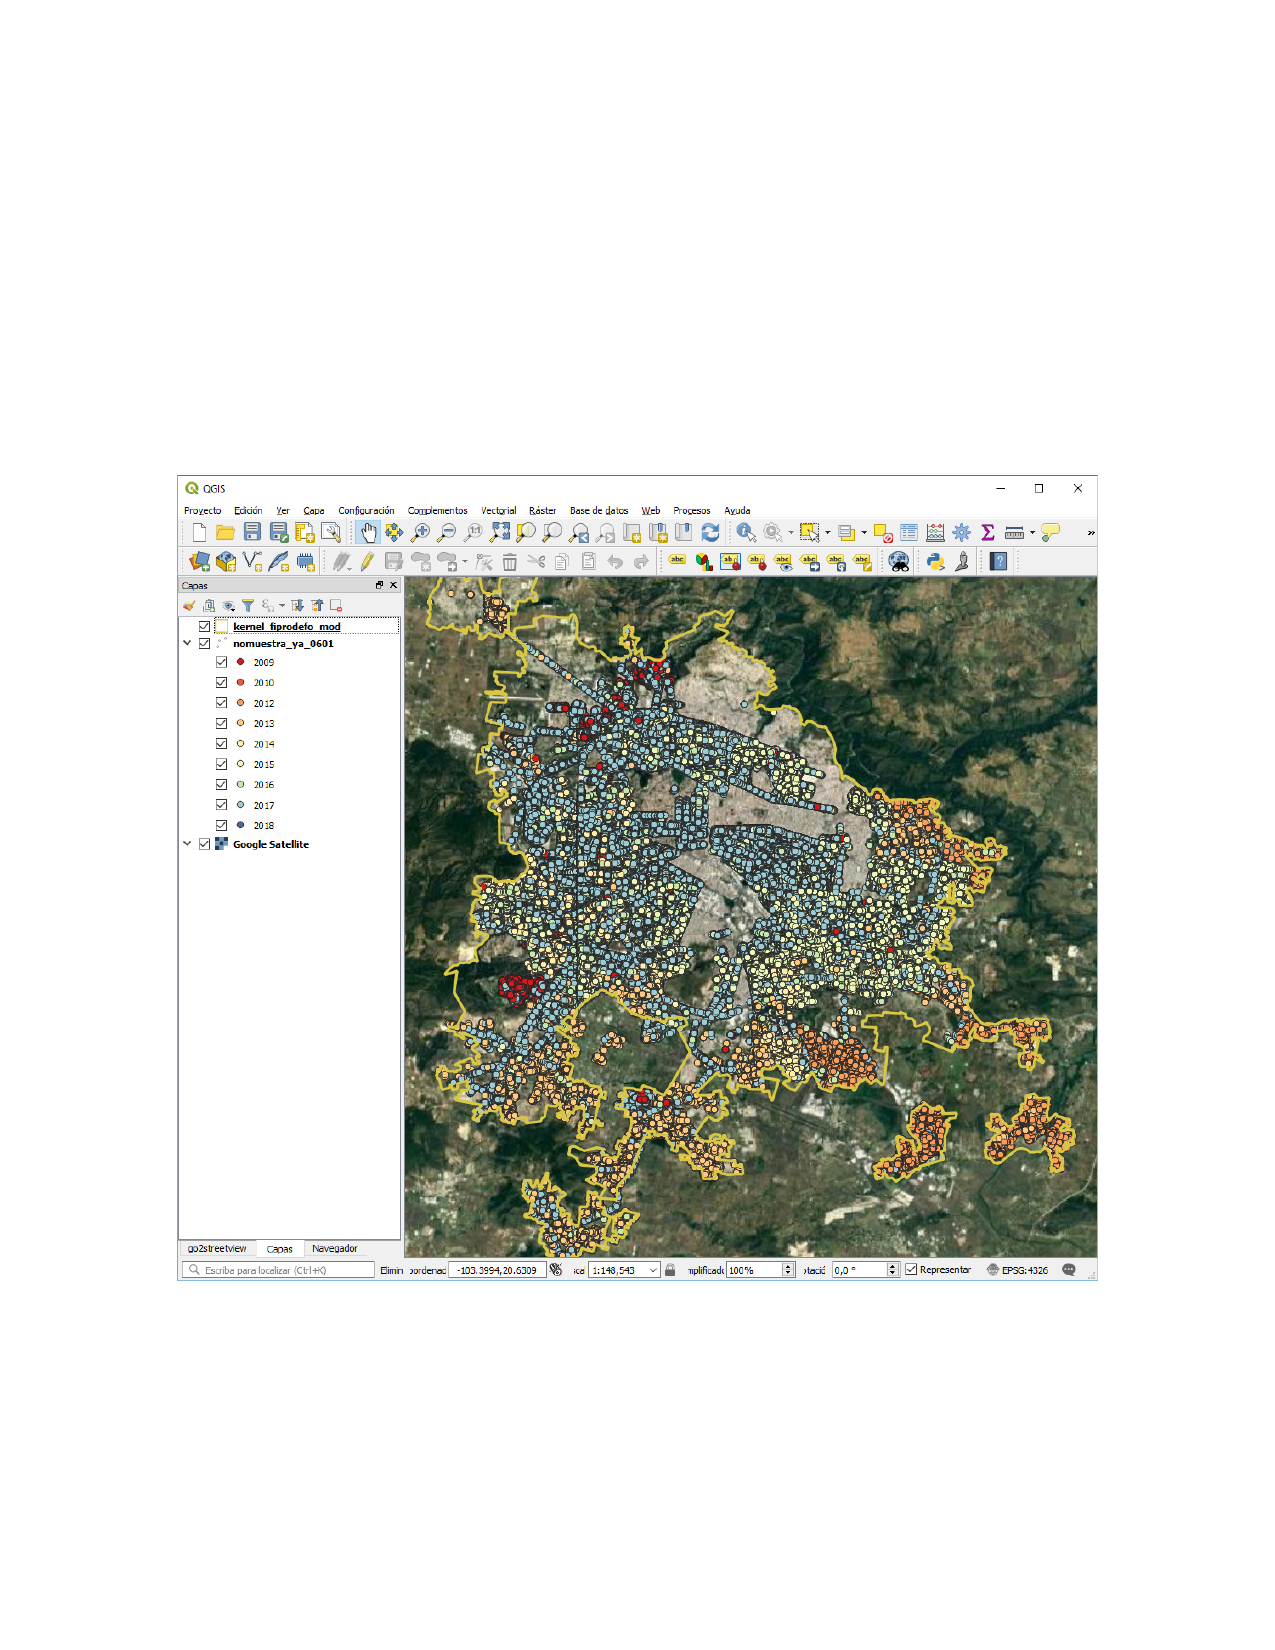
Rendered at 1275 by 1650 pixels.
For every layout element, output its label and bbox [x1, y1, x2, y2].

picture [177, 475, 1098, 1281]
